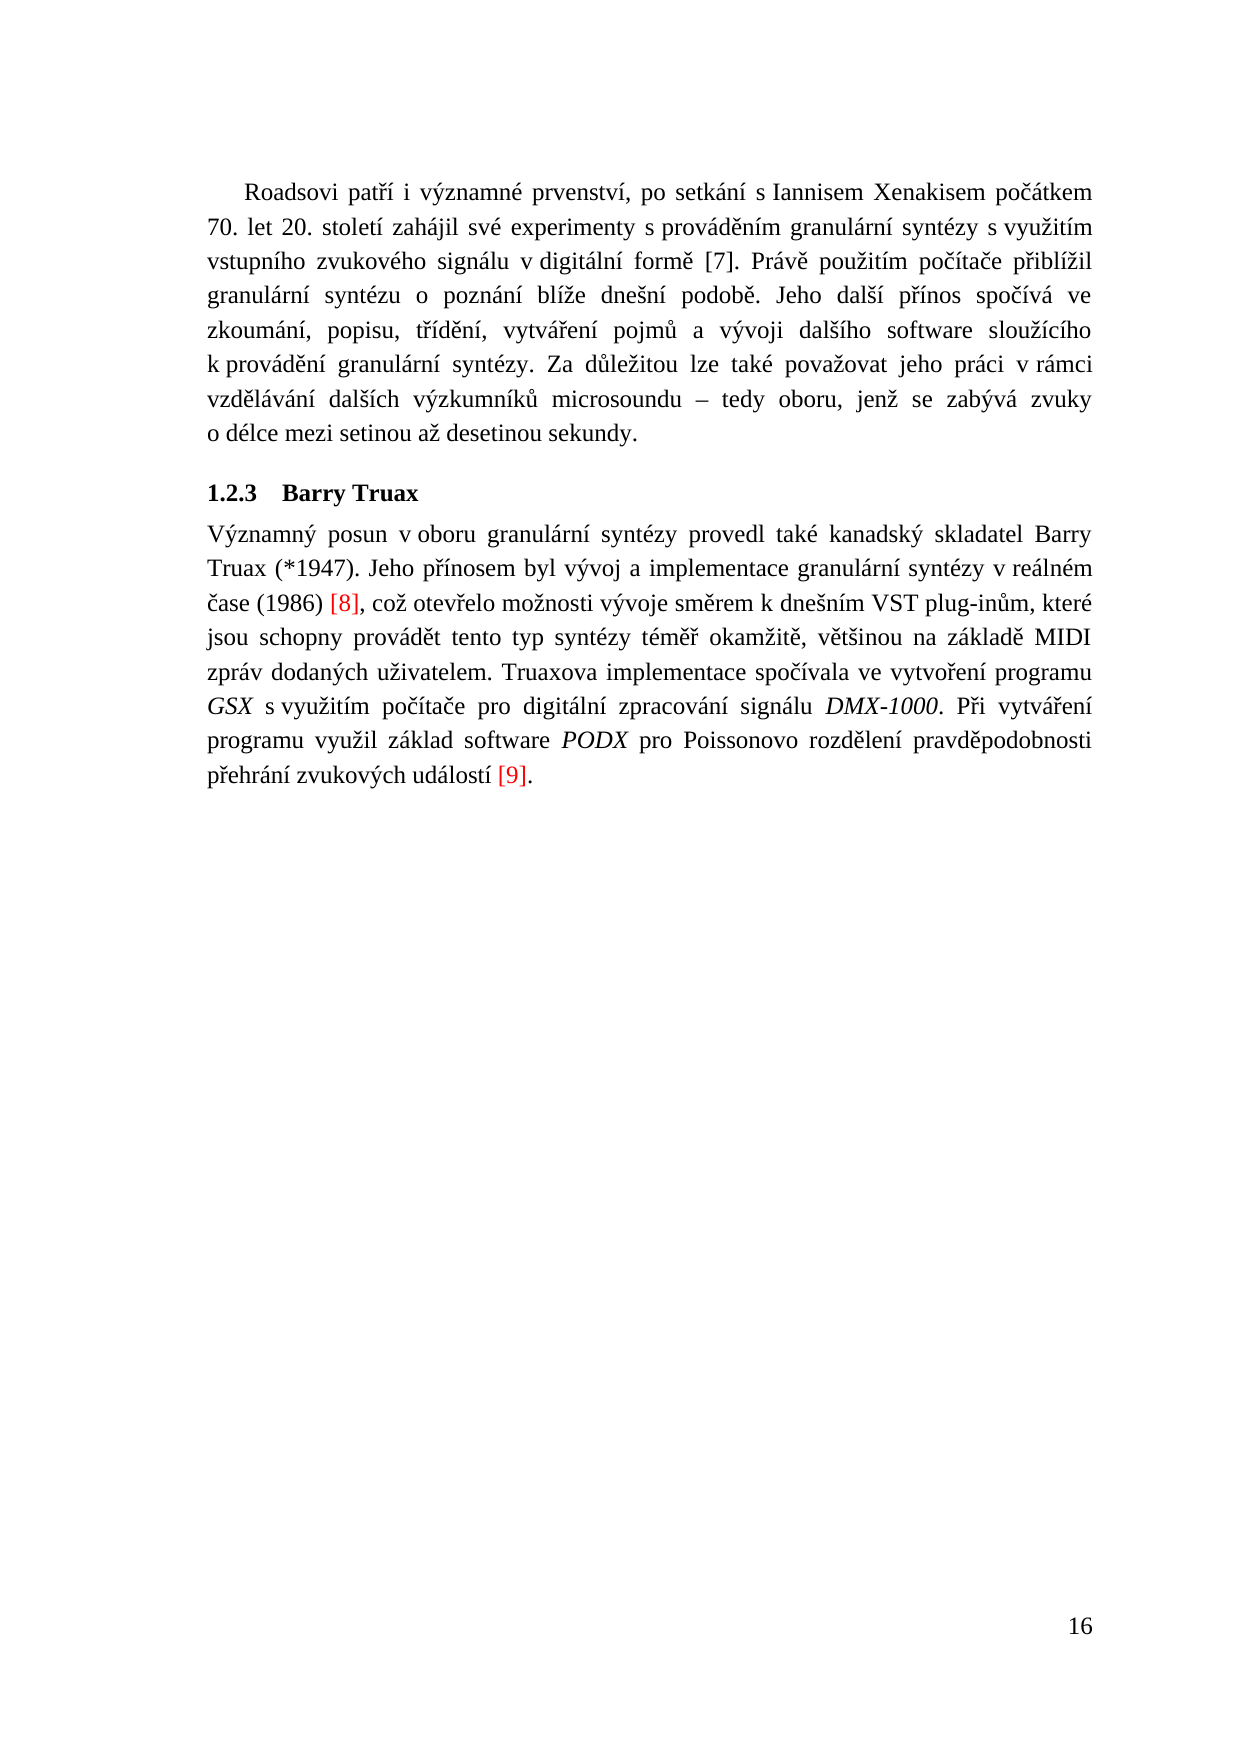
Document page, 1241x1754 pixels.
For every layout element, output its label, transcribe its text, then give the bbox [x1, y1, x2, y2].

text Významný posun v oboru granulární syntézy provedl také kanadský skladatel Barry Truax (*1947). Jeho přínosem byl vývoj a implementace granulární syntézy v reálném čase (1986) [8], což otevřelo možnosti vývoje směrem k dnešním VST plug-inům, které jsou schopny provádět tento typ syntézy téměř okamžitě, většinou na základě MIDI zpráv dodaných uživatelem. Truaxova implementace spočívala ve vytvoření programu GSX s využitím počítače pro digitální zpracování signálu DMX-1000. Při vytváření programu využil základ software PODX pro Poissonovo rozdělení pravděpodobnosti přehrání zvukových událostí [9]. [207, 519, 1092, 789]
text Roadsovi patří i významné prvenství, po setkání s Iannisem Xenakisem počátkem 70. let 20. století zahájil své experimenty s prováděním granulární syntézy s využitím vstupního zvukového signálu v digitální formě [7]. Právě použitím počítače přiblížil granulární syntézu o poznání blíže dnešní podobě. Jeho další přínos spočívá ve zkoumání, popisu, třídění, vytváření pojmů a vývoji dalšího software sloužícího k provádění granulární syntézy. Za důležitou lze také považovat jeho práci v rámci vzdělávání dalších výzkumníků microsoundu – tedy oboru, jenž se zabývá zvuky o délce mezi setinou až desetinou sekundy. [207, 177, 1092, 447]
subtitle Barry Truax [207, 478, 1092, 507]
